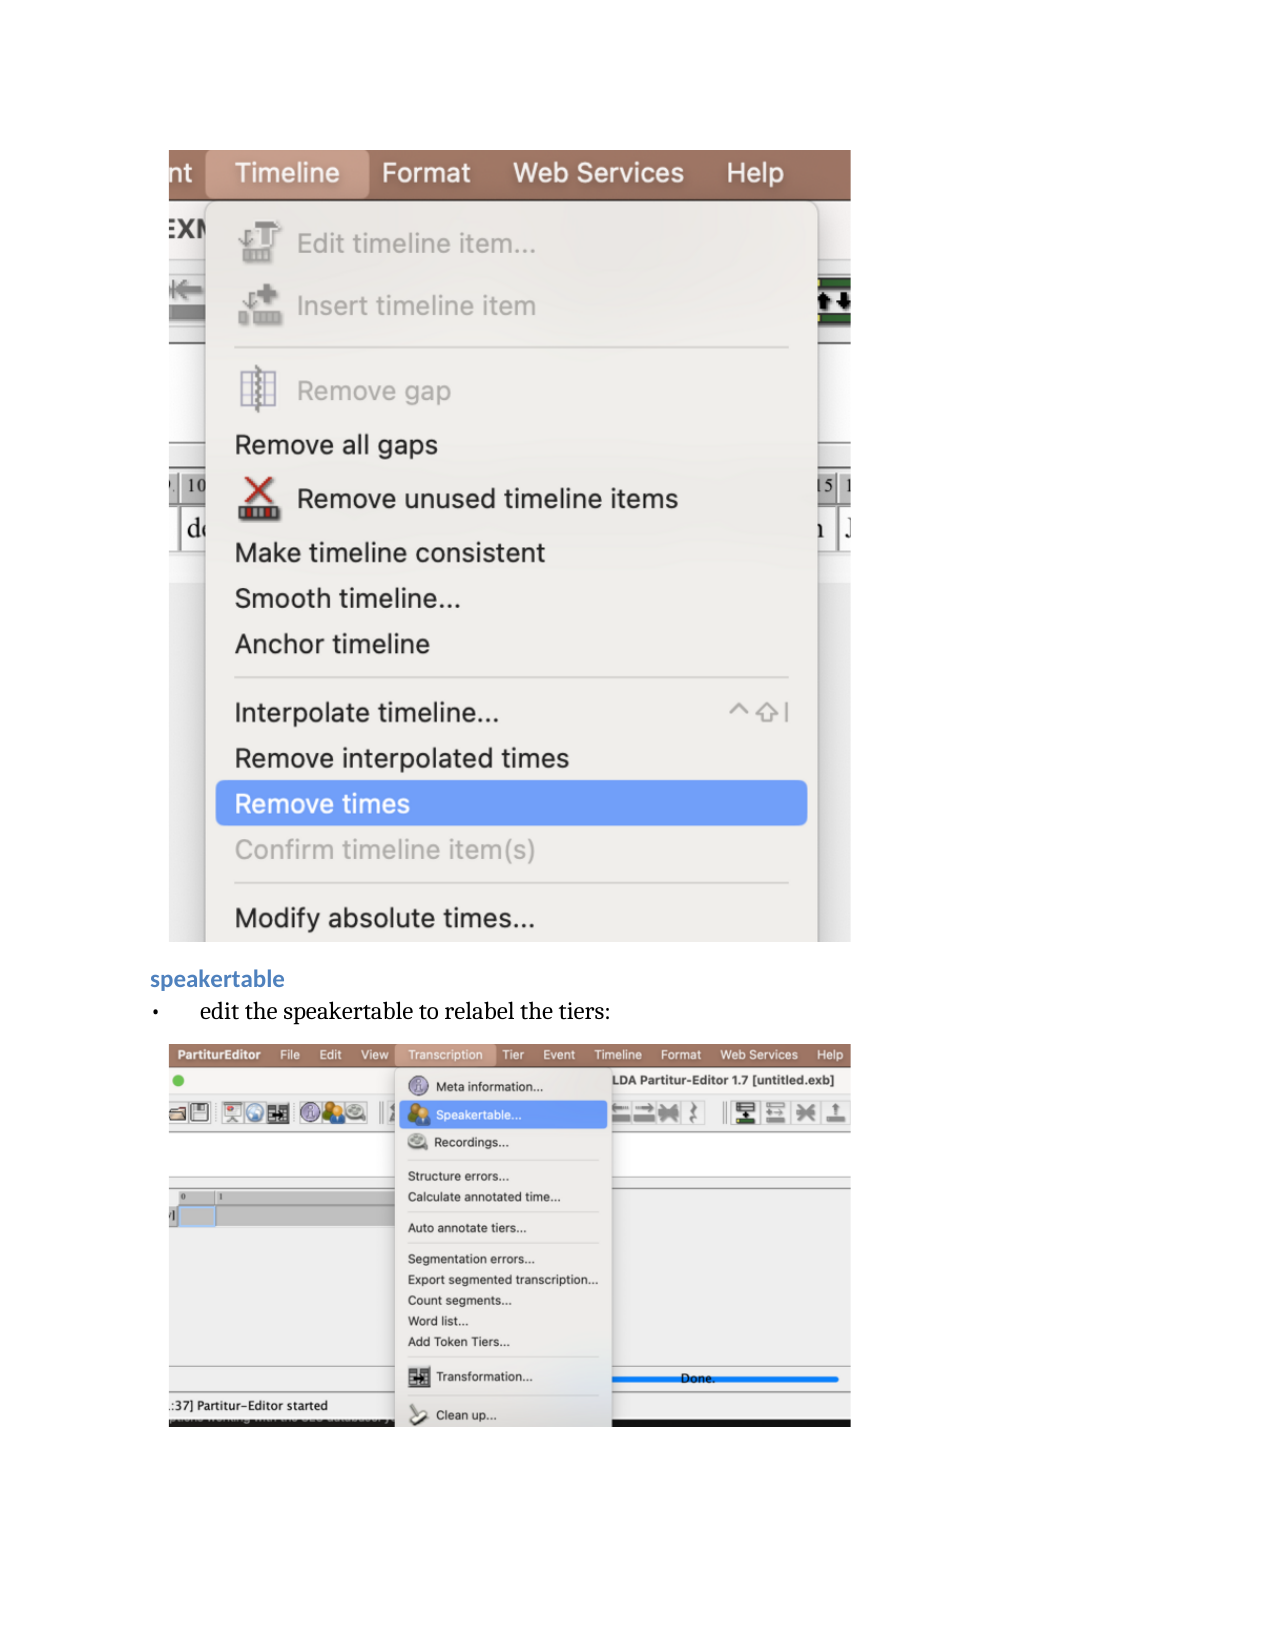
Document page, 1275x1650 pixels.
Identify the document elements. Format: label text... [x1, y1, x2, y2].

subtitle speakertable [150, 963, 1125, 993]
picture [168, 150, 851, 942]
picture [168, 1044, 851, 1427]
list edit the speakertable to relabel the tiers: [150, 997, 1125, 1026]
